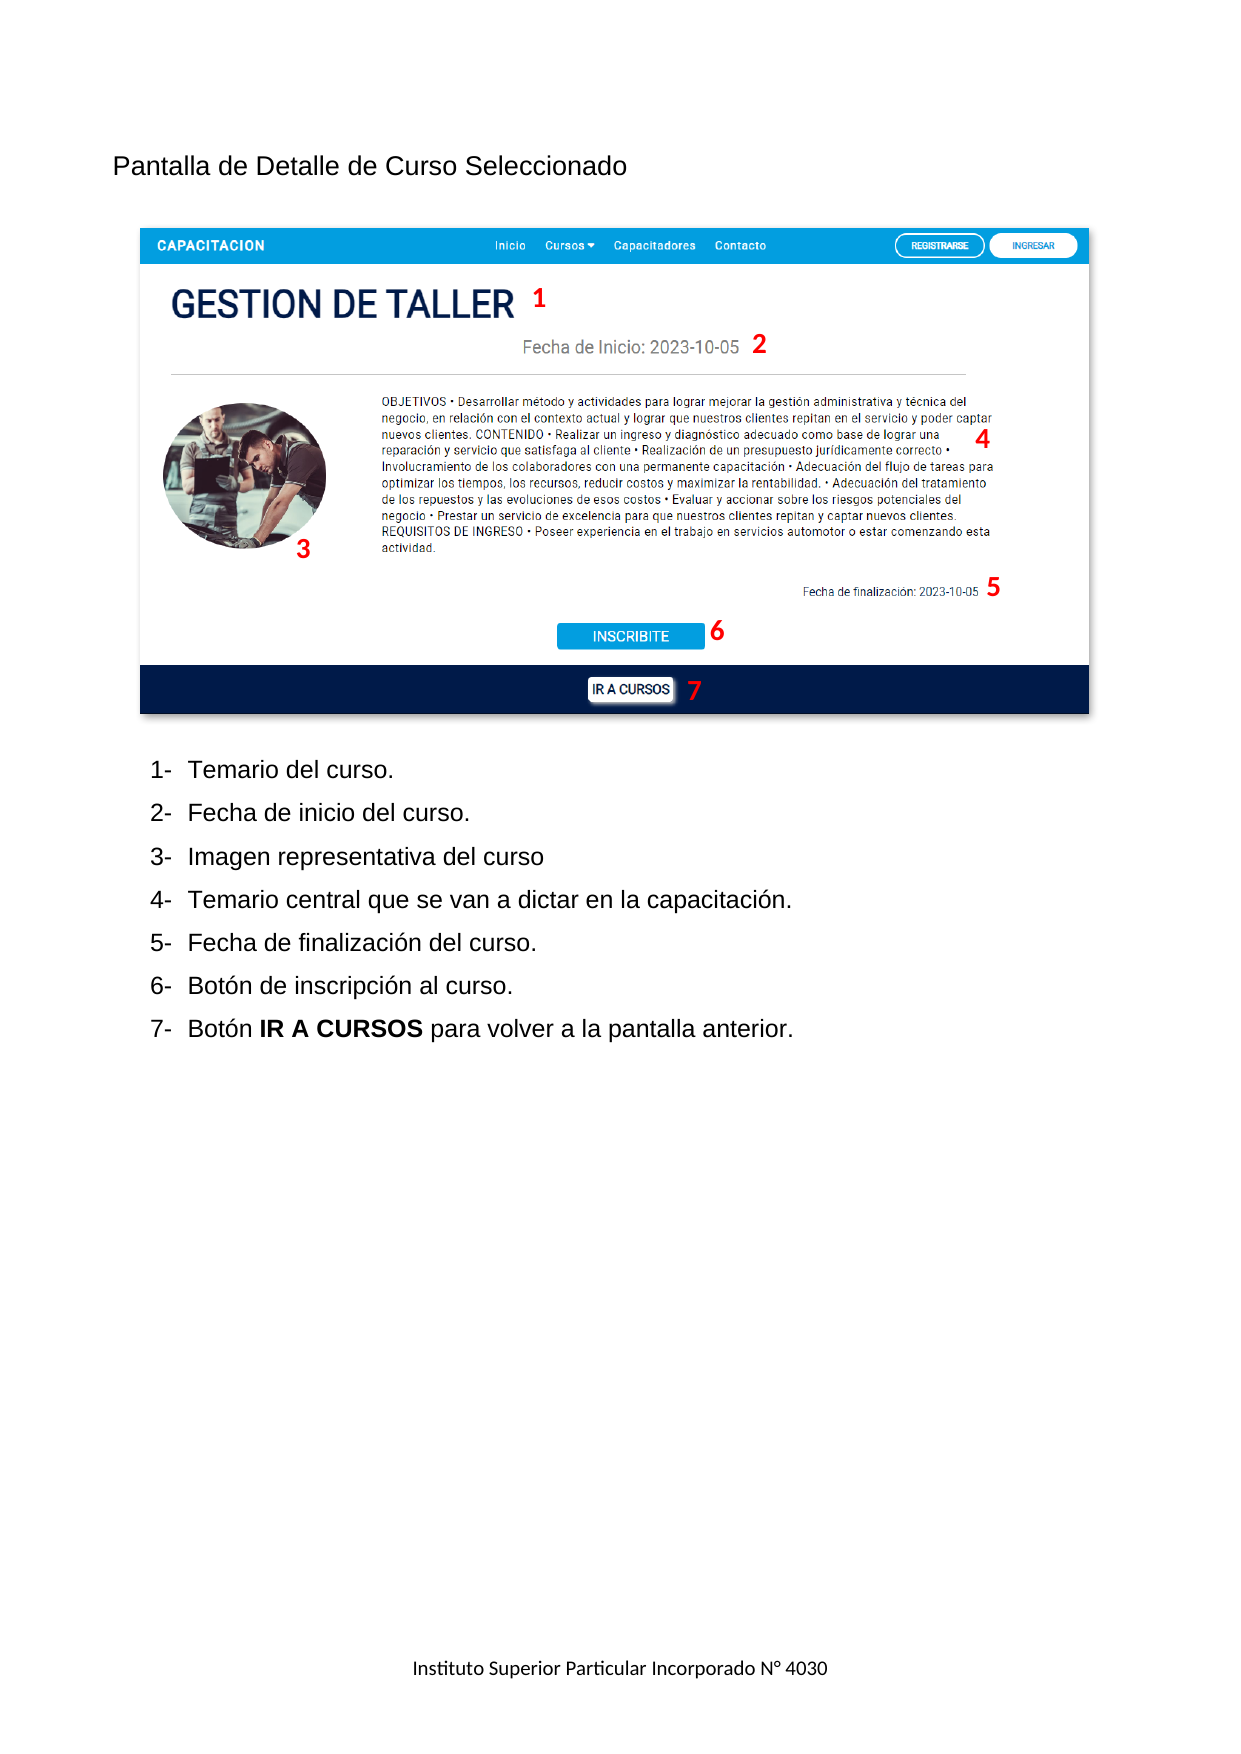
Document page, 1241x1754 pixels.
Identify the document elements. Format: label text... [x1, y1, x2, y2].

picture [212, 241, 218, 250]
list Fecha de inicio del curso. [150, 798, 1128, 827]
list Botón IR A CURSOS para volver a la pantalla anterior. [150, 1014, 1128, 1043]
list Imagen representativa del curso [150, 842, 1128, 870]
list Fecha de finalización del curso. [150, 928, 1128, 957]
picture [140, 265, 1089, 714]
picture [179, 241, 185, 249]
picture [197, 241, 202, 249]
picture [246, 241, 251, 249]
picture [990, 234, 1077, 257]
picture [169, 241, 175, 249]
picture [188, 241, 194, 249]
picture [220, 241, 228, 250]
list Temario del curso. [150, 755, 1128, 784]
picture [942, 243, 968, 249]
list Botón de inscripción al curso. [150, 971, 1128, 1000]
list Temario central que se van a dictar en la capacitación. [150, 885, 1128, 913]
subtitle Pantalla de Detalle de Curso Seleccionado [112, 150, 1128, 181]
